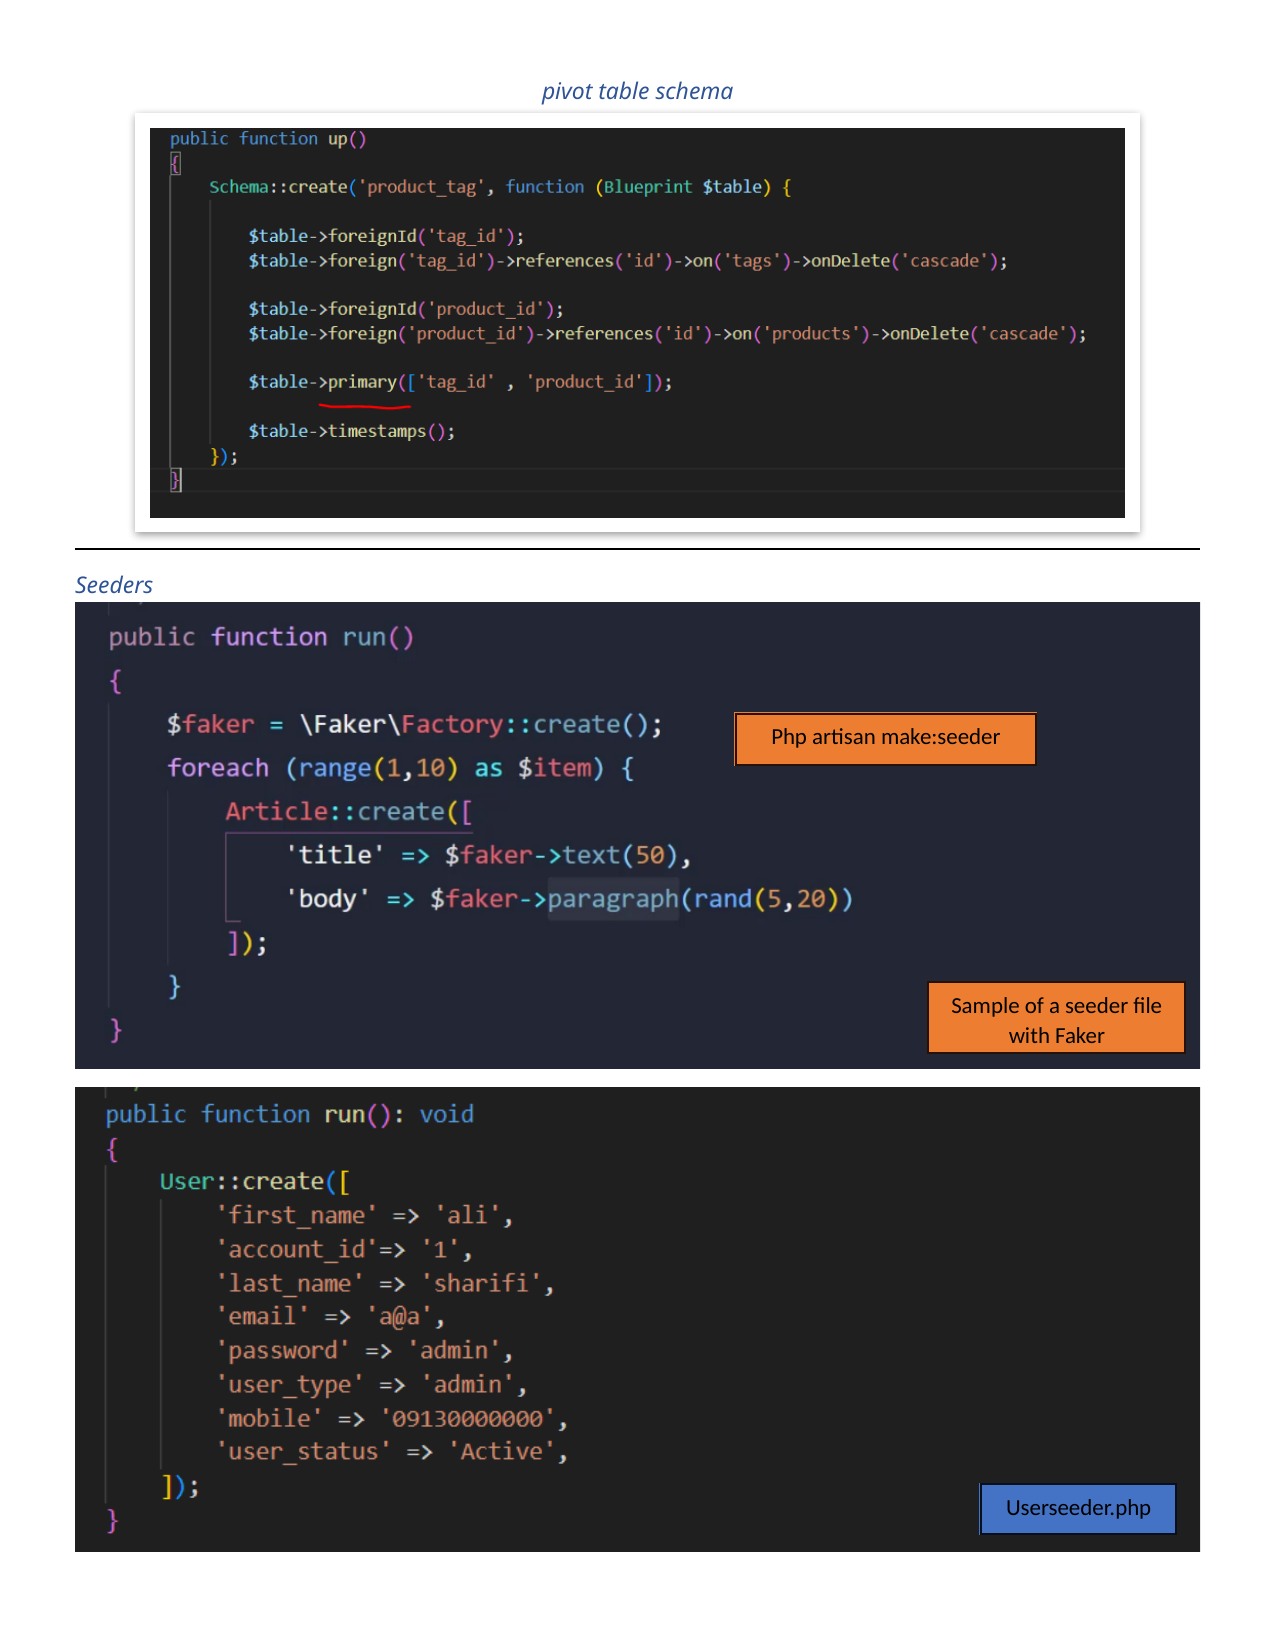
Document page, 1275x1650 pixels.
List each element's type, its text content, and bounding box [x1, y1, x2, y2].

subtitle pivot table schema [75, 75, 1200, 106]
picture [75, 602, 1200, 1069]
picture [75, 1087, 1200, 1552]
picture [150, 128, 1125, 518]
subtitle Seeders [75, 569, 1200, 600]
